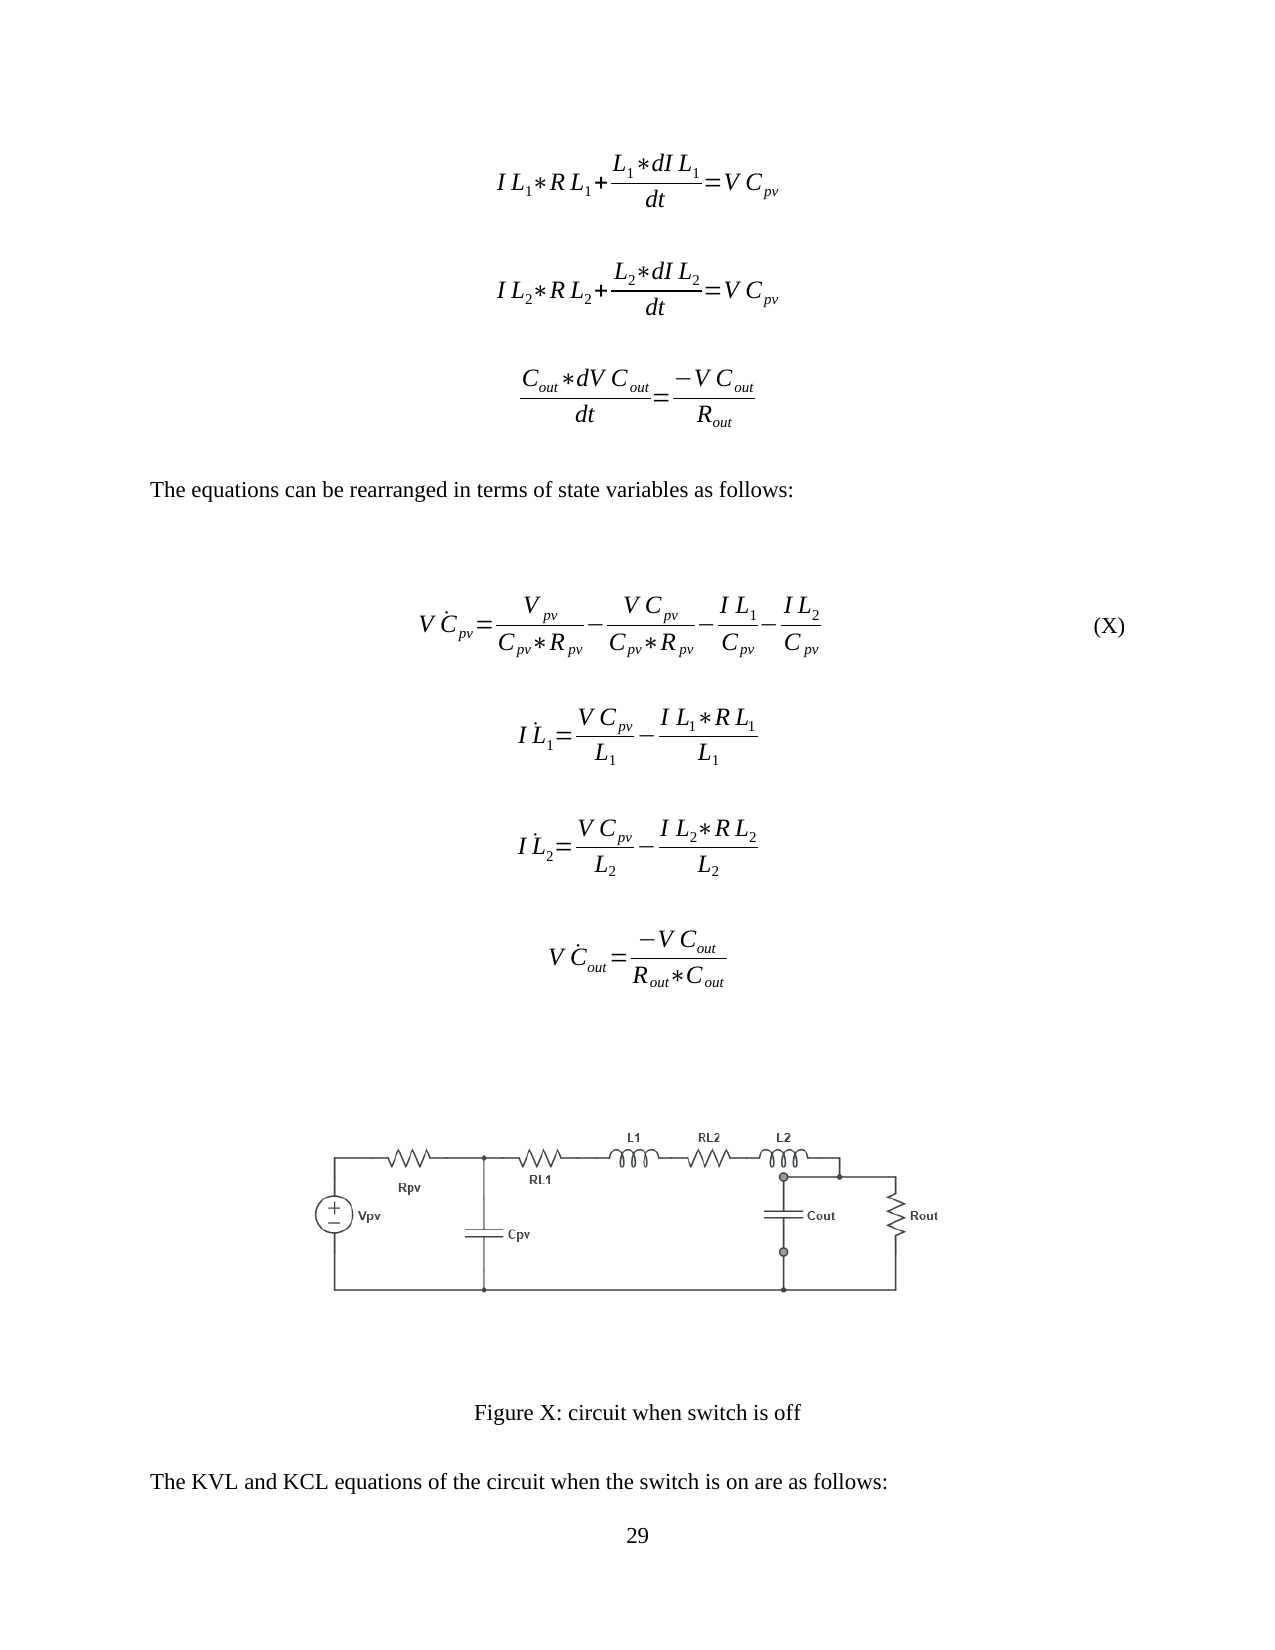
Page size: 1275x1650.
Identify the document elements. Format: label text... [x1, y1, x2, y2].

text Figure X: circuit when switch is off [150, 1399, 1125, 1425]
text (X) [150, 592, 1125, 658]
text The KVL and KCL equations of the circuit when the switch is on are as follows: [150, 1468, 1125, 1494]
picture [308, 1105, 967, 1355]
text The equations can be rearranged in terms of state variables as follows: [150, 476, 1125, 502]
